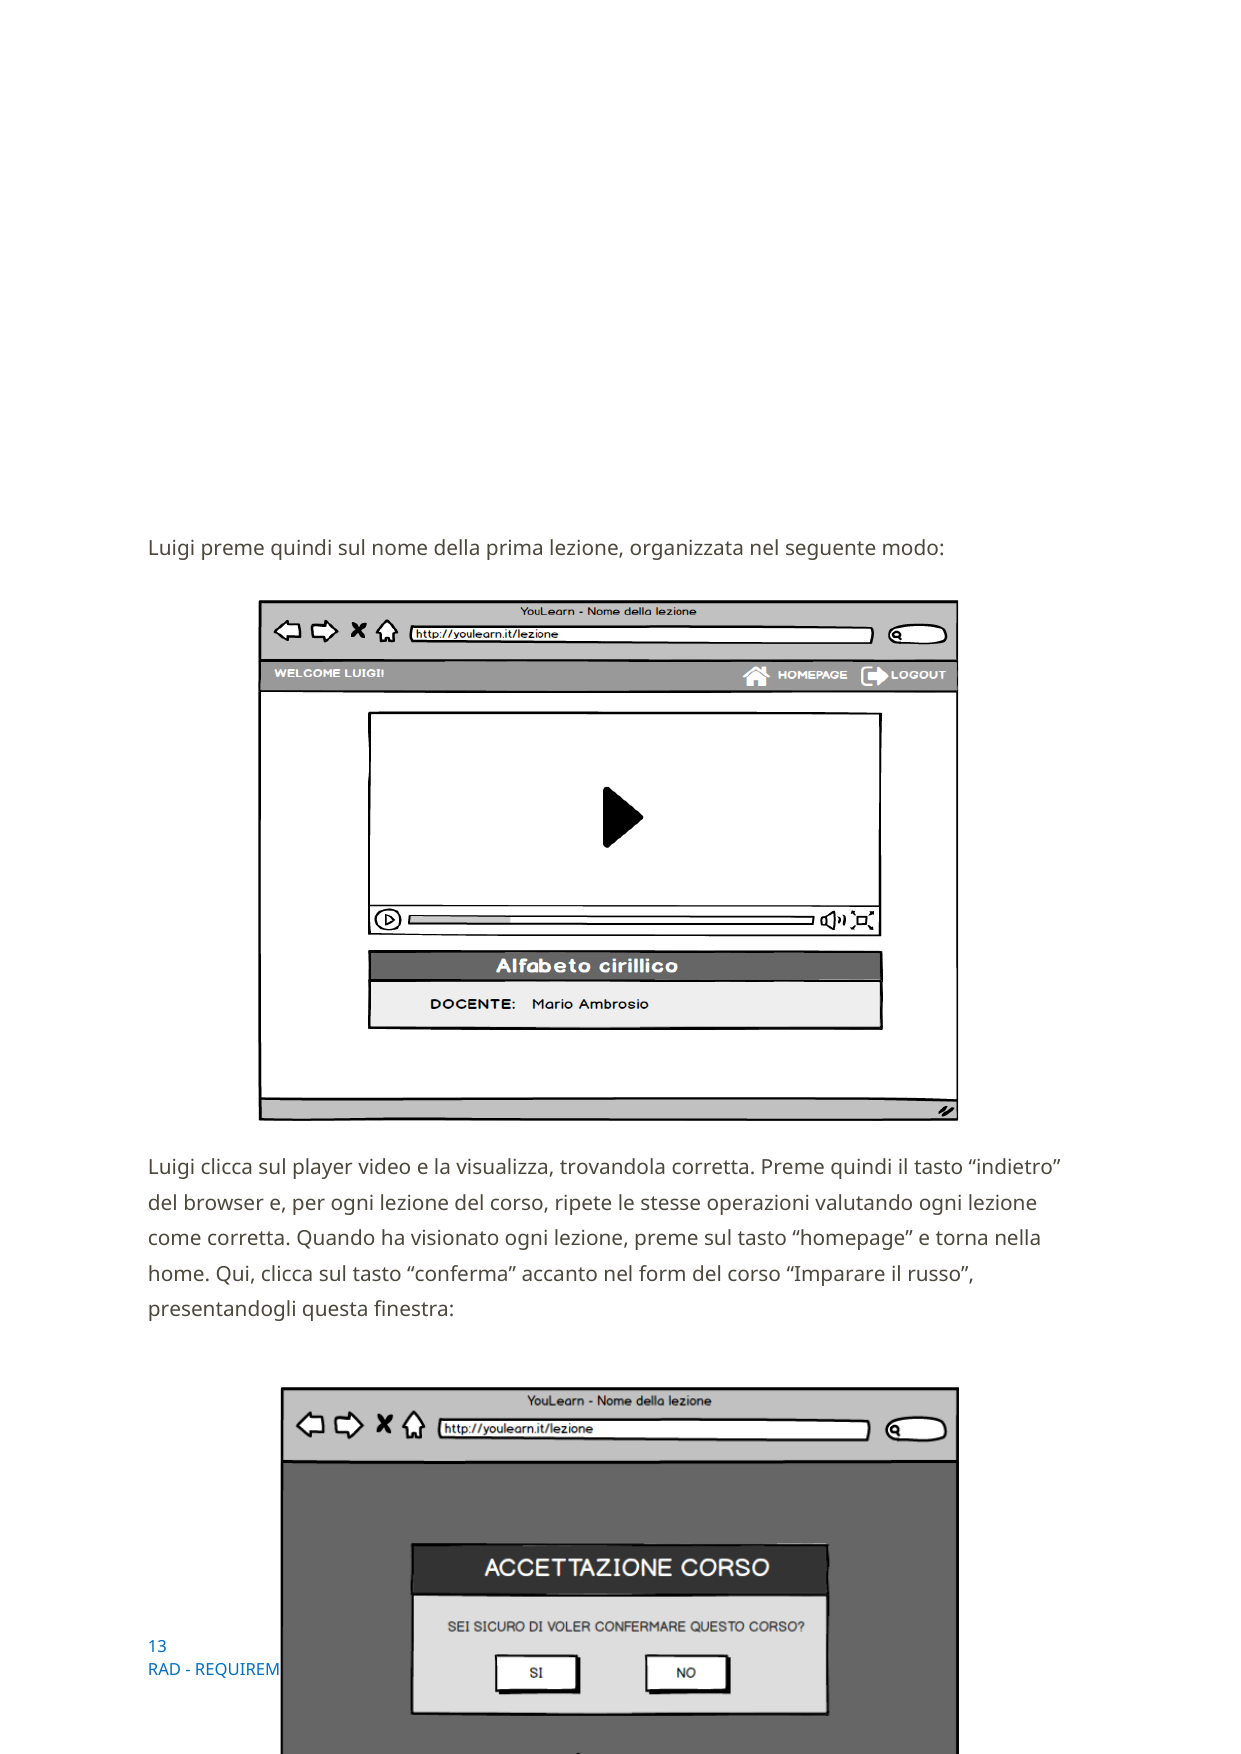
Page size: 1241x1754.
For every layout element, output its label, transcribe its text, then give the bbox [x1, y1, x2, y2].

text Luigi preme quindi sul nome della prima lezione, organizzata nel seguente modo: [148, 533, 1092, 561]
picture [258, 600, 959, 1121]
picture [280, 1387, 959, 1754]
text Luigi clicca sul player video e la visualizza, trovandola corretta. Preme quindi il tasto “indietro” del browser e, per ogni lezione del corso, ripete le stesse operazioni valutando ogni lezione come corretta. Quando ha visionato ogni lezione, preme sul tasto “homepage” e torna nella home. Qui, clicca sul tasto “conferma” accanto nel form del corso “Imparare il russo”, presentandogli questa finestra: [148, 1152, 1092, 1323]
